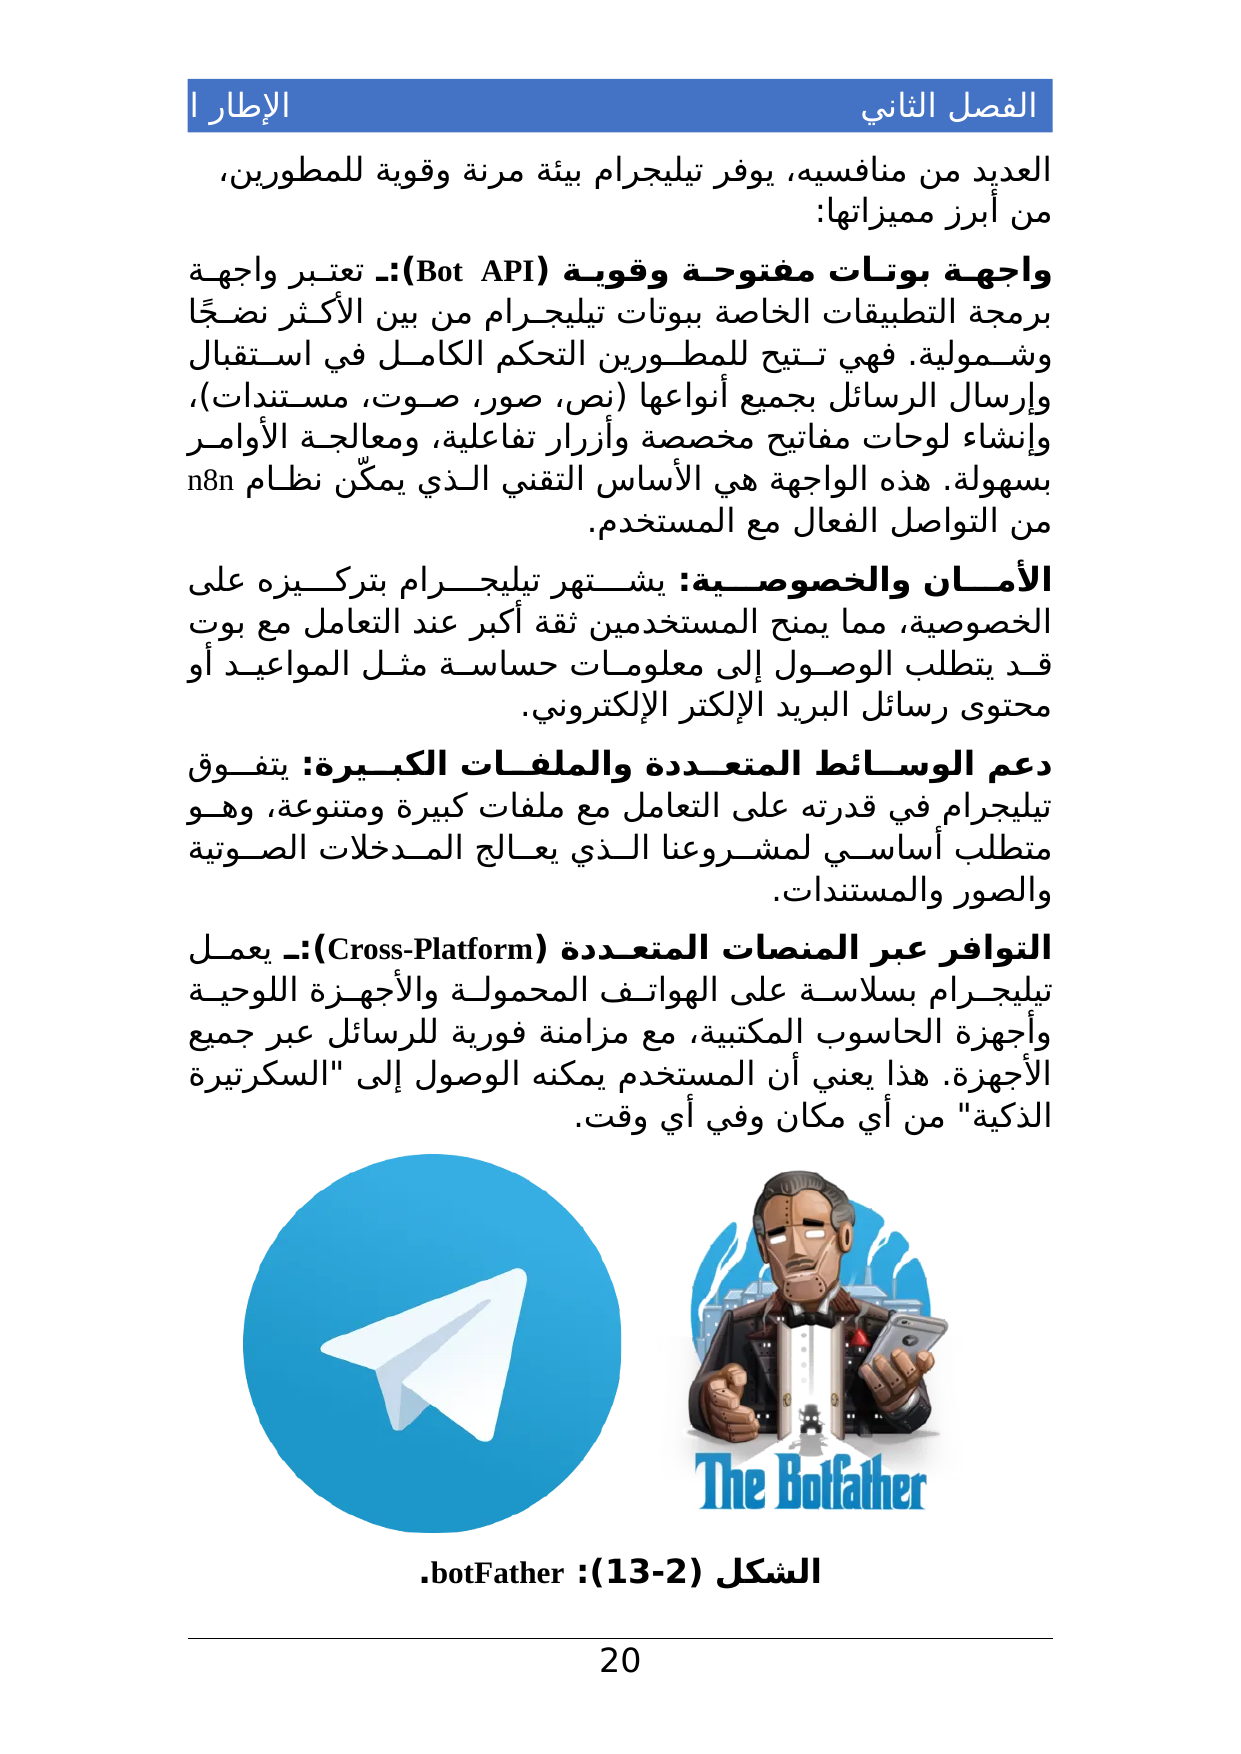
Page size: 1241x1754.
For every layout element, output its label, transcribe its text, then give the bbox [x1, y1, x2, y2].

text الأمان والخصوصية: يشتهر تيليجرام بتركيزه على الخصوصية، مما يمنح المستخدمين ثقة أكبر عند التعامل مع بوت قد يتطلب الوصول إلى معلومات حساسة مثل المواعيد أو محتوى رسائل البريد الإلكتر الإلكتروني. [187, 560, 1053, 725]
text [187, 150, 1053, 231]
text دعم الوسائط المتعددة والملفات الكبيرة: يتفوق تيليجرام في قدرته على التعامل مع ملفات كبيرة ومتنوعة، وهو متطلب أساسي لمشروعنا الذي يعالج المدخلات الصوتية والصور والمستندات. [187, 744, 1053, 909]
picture [241, 1154, 999, 1533]
text واجهة بوتات مفتوحة وقوية (Bot API): تعتبر واجهة برمجة التطبيقات الخاصة ببوتات تيليجرام من بين الأكثر نضجًا وشمولية. فهي تتيح للمطورين التحكم الكامل في استقبال وإرسال الرسائل بجميع أنواعها (نص، صور، صوت، مستندات)، وإنشاء لوحات مفاتيح مخصصة وأزرار تفاعلية، ومعالجة الأوامر بسهولة. هذه الواجهة هي الأساس التقني الذي يمكّن نظام n8n من التواصل الفعال مع المستخدم. [187, 250, 1053, 541]
text التوافر عبر المنصات المتعددة (Cross-Platform): يعمل تيليجرام بسلاسة على الهواتف المحمولة والأجهزة اللوحية وأجهزة الحاسوب المكتبية، مع مزامنة فورية للرسائل عبر جميع الأجهزة. هذا يعني أن المستخدم يمكنه الوصول إلى "السكرتيرة الذكية" من أي مكان وفي أي وقت. [187, 928, 1053, 1135]
